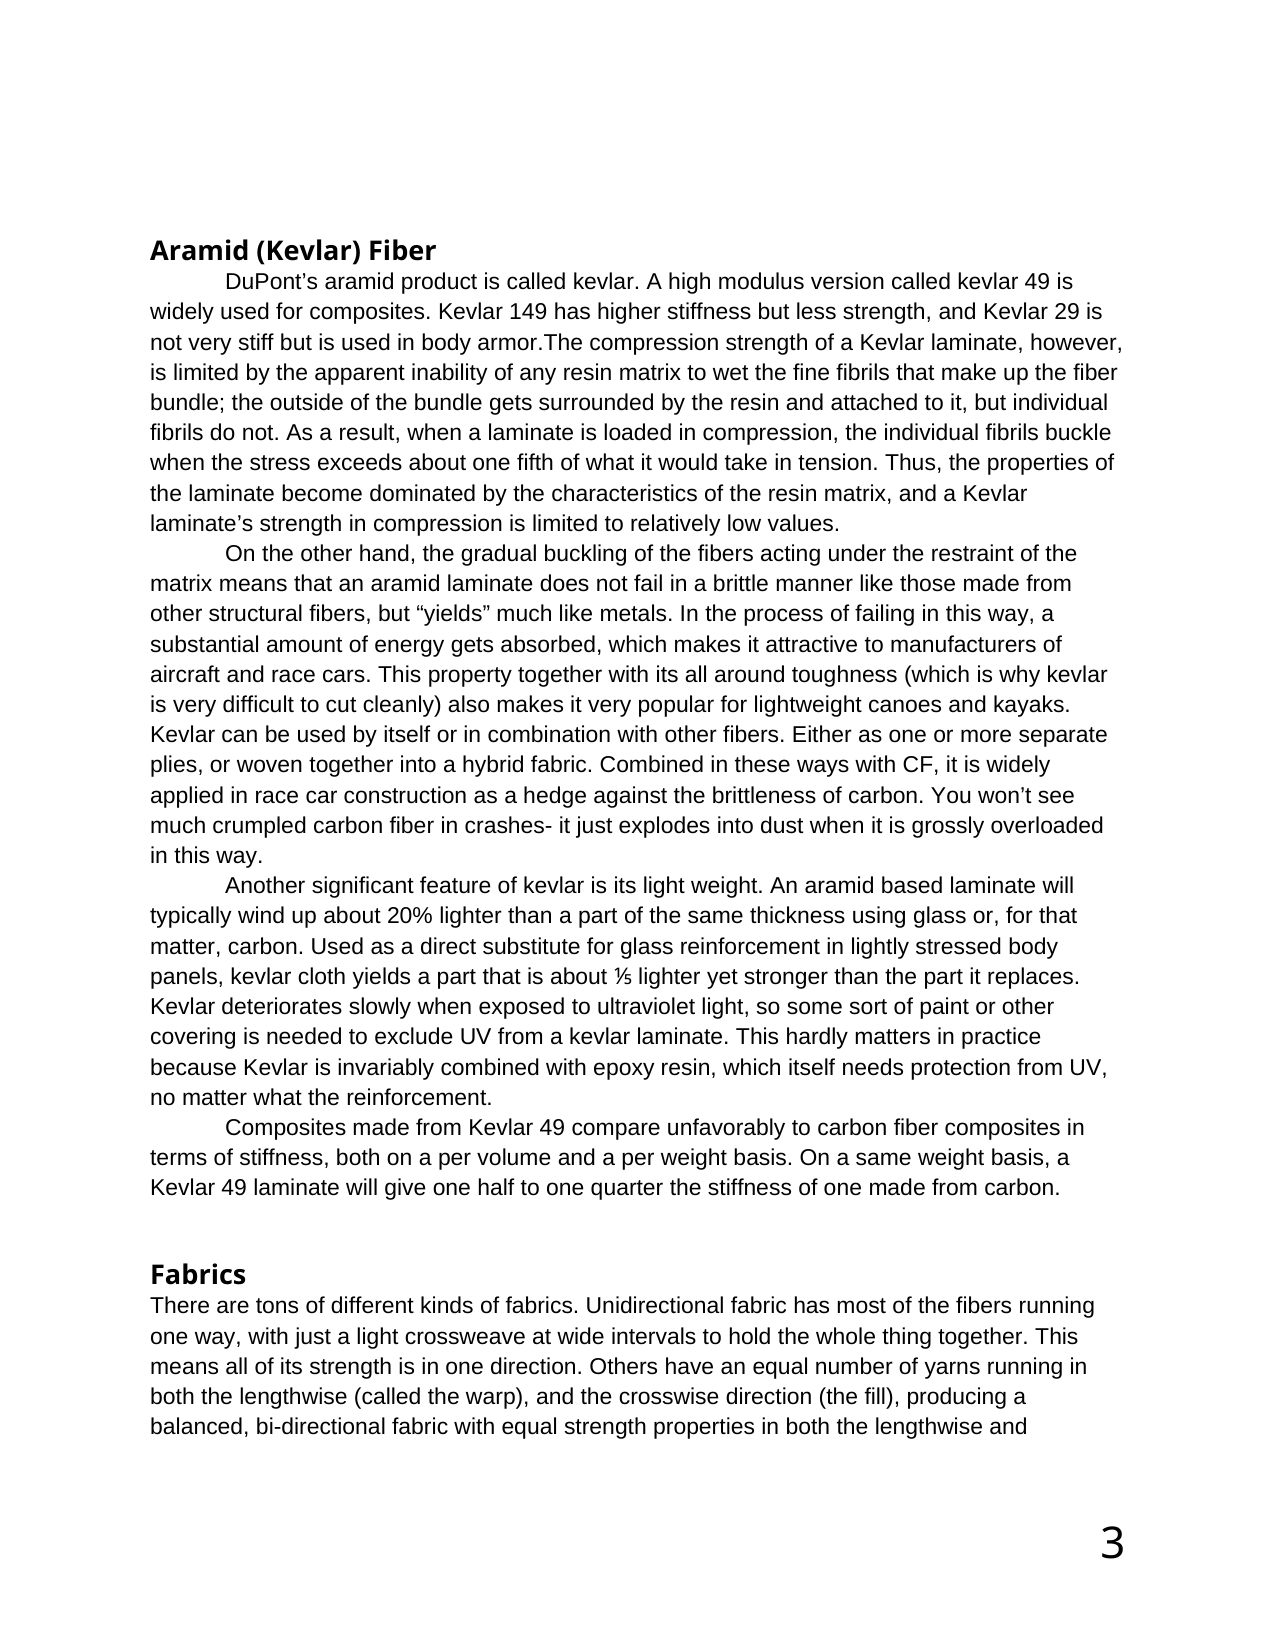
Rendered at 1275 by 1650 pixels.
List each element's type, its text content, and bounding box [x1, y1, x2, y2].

text On the other hand, the gradual buckling of the fibers acting under the restraint of the matrix means that an aramid laminate does not fail in a brittle manner like those made from other structural fibers, but “yields” much like metals. In the process of failing in this way, a substantial amount of energy gets absorbed, which makes it attractive to manufacturers of aircraft and race cars. This property together with its all around toughness (which is why kevlar is very difficult to cut cleanly) also makes it very popular for lightweight canoes and kayaks. [150, 540, 1125, 717]
text Composites made from Kevlar 49 compare unfavorably to carbon fiber composites in terms of stiffness, both on a per volume and a per weight basis. On a same weight basis, a Kevlar 49 laminate will give one half to one quarter the stiffness of one made from carbon. [150, 1114, 1125, 1201]
subtitle Fabrics [150, 1256, 1125, 1292]
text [150, 1292, 1125, 1440]
subtitle Aramid (Kevlar) Fiber [150, 231, 1125, 268]
text Another significant feature of kevlar is its light weight. An aramid based laminate will typically wind up about 20% lighter than a part of the same thickness using glass or, for that matter, carbon. Used as a direct substitute for glass reinforcement in lightly stressed body panels, kevlar cloth yields a part that is about ⅕ lighter yet stronger than the part it replaces. Kevlar deteriorates slowly when exposed to ultraviolet light, so some sort of paint or other covering is needed to exclude UV from a kevlar laminate. This hardly matters in practice because Kevlar is invariably combined with epoxy resin, which itself needs protection from UV, no matter what the reinforcement. [150, 872, 1125, 1110]
text Kevlar can be used by itself or in combination with other fibers. Either as one or more separate plies, or woven together into a hybrid fabric. Combined in these ways with CF, it is widely applied in race car construction as a hedge against the brittleness of carbon. You won’t see much crumpled carbon fiber in crashes- it just explodes into dust when it is grossly overloaded in this way. [150, 721, 1125, 868]
text DuPont’s aramid product is called kevlar. A high modulus version called kevlar 49 is widely used for composites. Kevlar 149 has higher stiffness but less strength, and Kevlar 29 is not very stiff but is used in body armor.The compression strength of a Kevlar laminate, however, is limited by the apparent inability of any resin matrix to wet the fine fibrils that make up the fiber bundle; the outside of the bundle gets surrounded by the resin and attached to it, but individual fibrils do not. As a result, when a laminate is loaded in compression, the individual fibrils buckle when the stress exceeds about one fifth of what it would take in tension. Thus, the properties of the laminate become dominated by the characteristics of the resin matrix, and a Kevlar laminate’s strength in compression is limited to relatively low values. [150, 268, 1125, 536]
